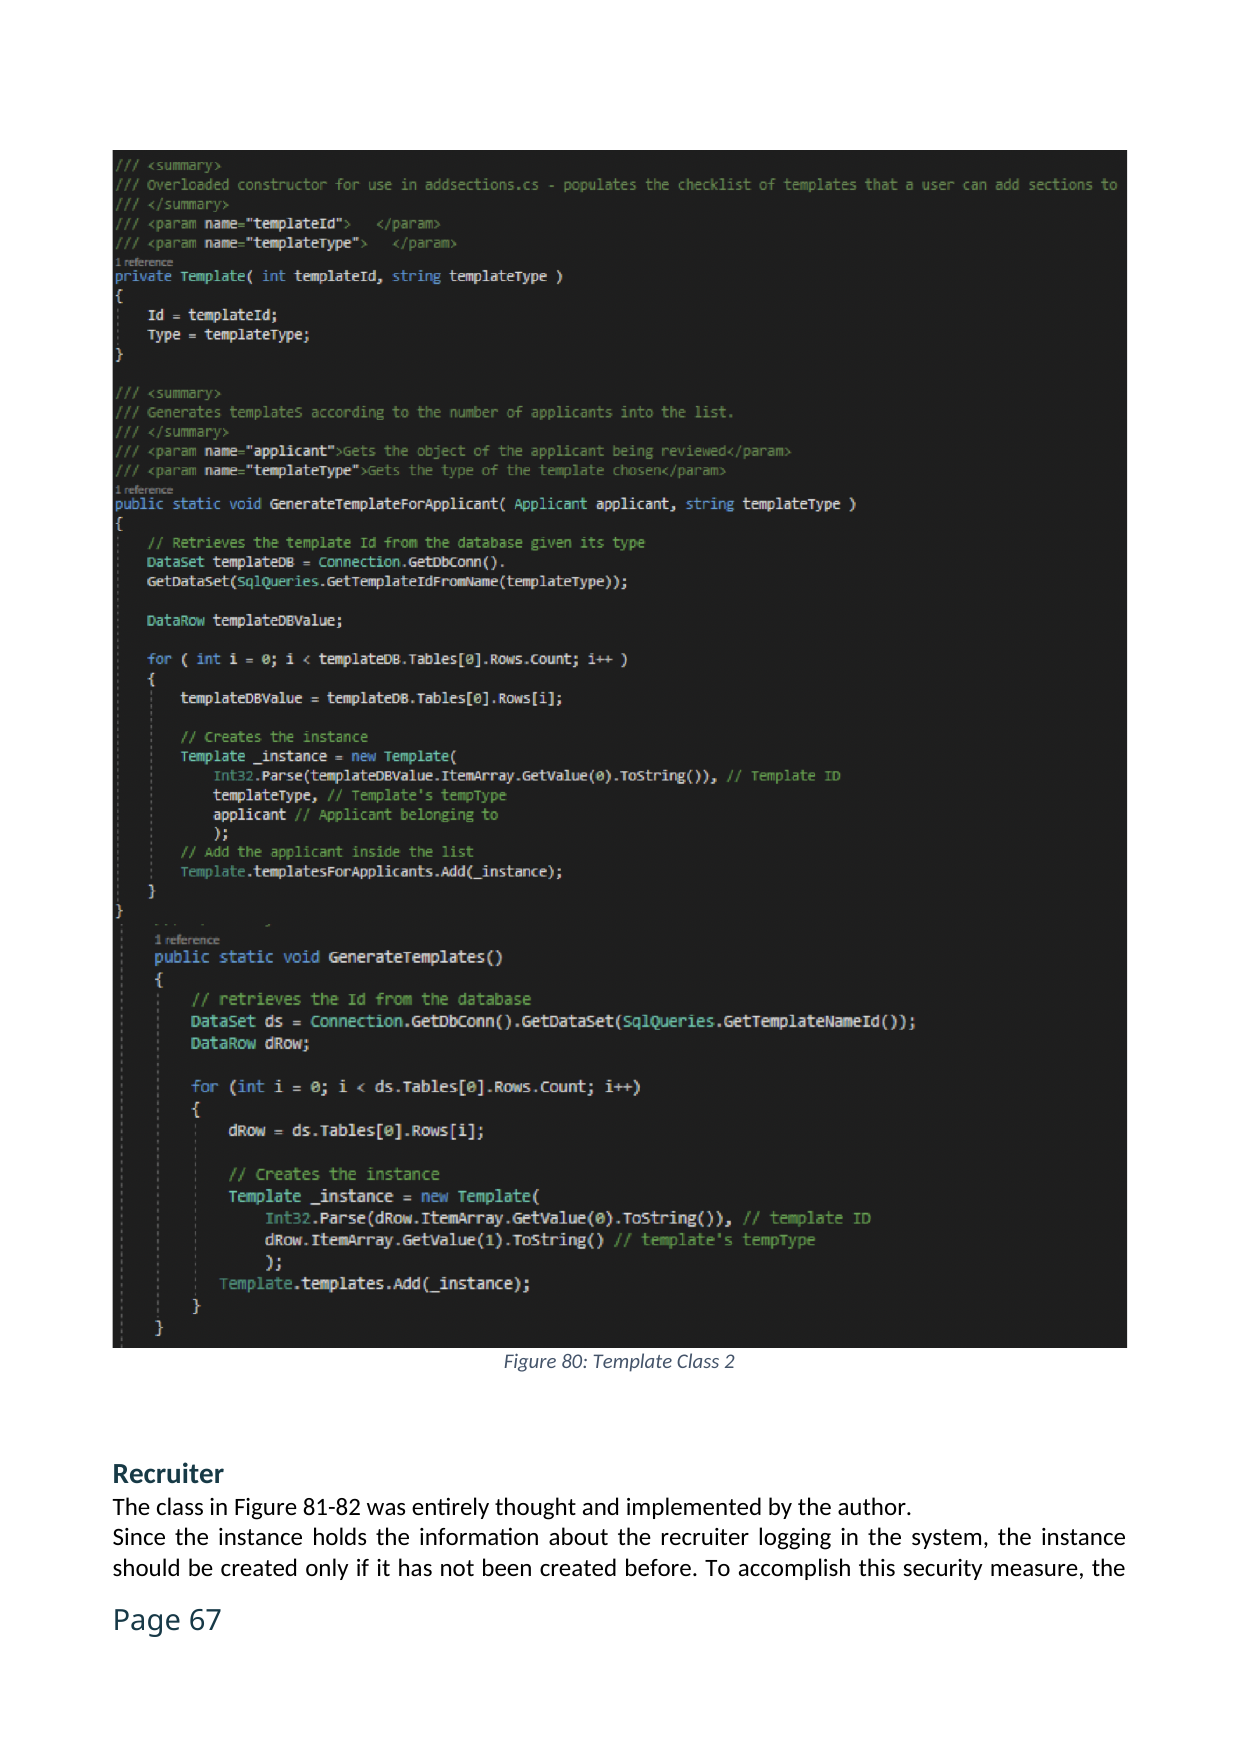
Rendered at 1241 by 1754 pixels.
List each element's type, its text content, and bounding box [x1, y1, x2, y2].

text The class in Figure 81-82 was entirely thought and implemented by the author. [112, 1491, 1128, 1521]
text Recruiter [112, 1455, 1128, 1491]
picture [112, 150, 1128, 1348]
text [112, 1521, 1128, 1582]
text Figure 80: Template Class 2 [112, 1348, 1128, 1373]
